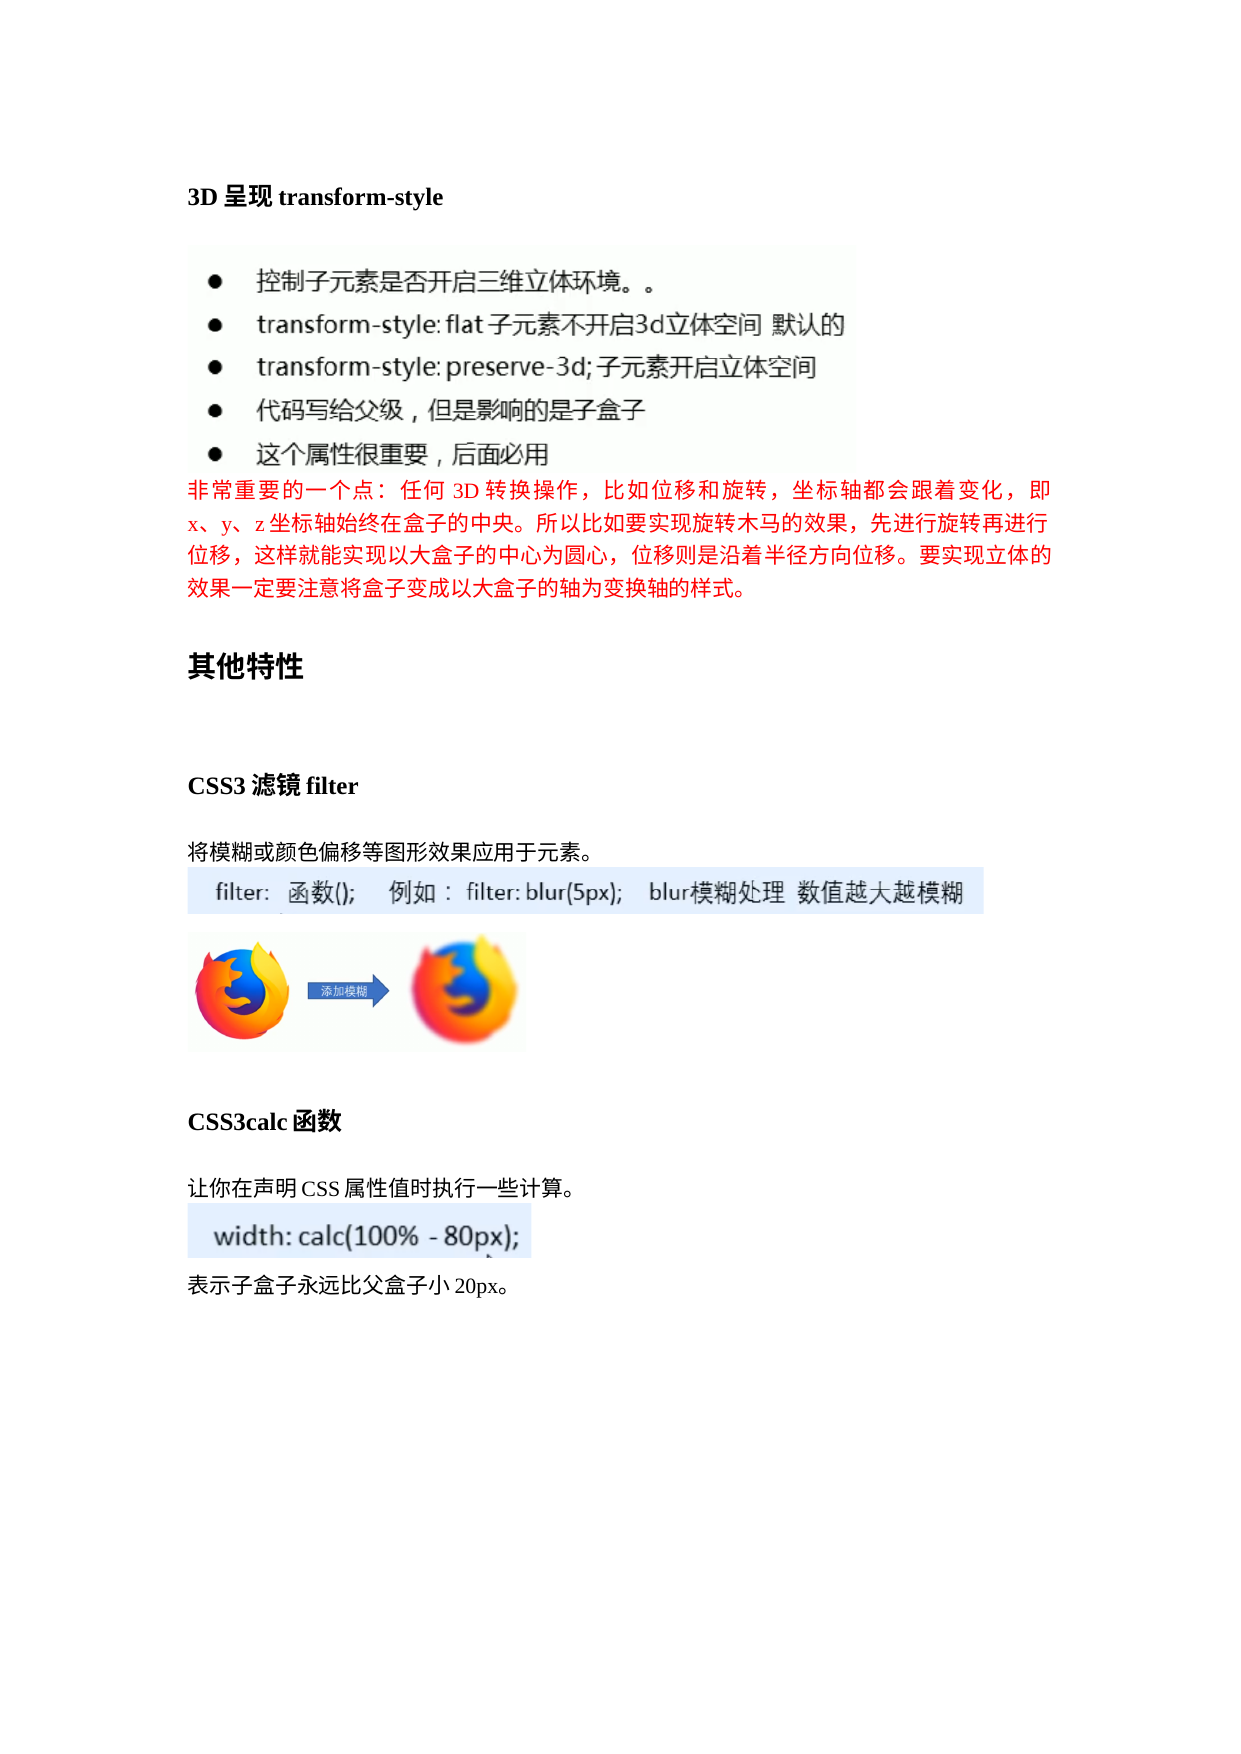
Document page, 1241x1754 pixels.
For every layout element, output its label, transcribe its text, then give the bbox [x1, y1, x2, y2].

text 表示子盒子永远比父盒子小20px。 [187, 1268, 1053, 1301]
picture [187, 1203, 532, 1258]
subtitle 其他特性 [187, 632, 1053, 697]
picture [187, 867, 984, 914]
text 让你在声明CSS属性值时执行一些计算。 [187, 1171, 1053, 1203]
text 将模糊或颜色偏移等图形效果应用于元素。 [187, 834, 1053, 867]
subtitle CSS3滤镜filter [187, 751, 1053, 816]
subtitle CSS3calc函数 [187, 1087, 1053, 1152]
picture [187, 932, 527, 1052]
subtitle 3D呈现transform-style [187, 162, 1053, 227]
picture [187, 245, 857, 473]
text 非常重要的一个点：任何3D转换操作，比如位移和旋转，坐标轴都会跟着变化，即x、y、z坐标轴始终在盒子的中央。所以比如要实现旋转木马的效果，先进行旋转再进行位移，这样就能实现以大盒子的中心为圆心，位移则是沿着半径方向位移。要实现立体的效果一定要注意将盒子变成以大盒子的轴为变换轴的样式。 [187, 473, 1053, 603]
